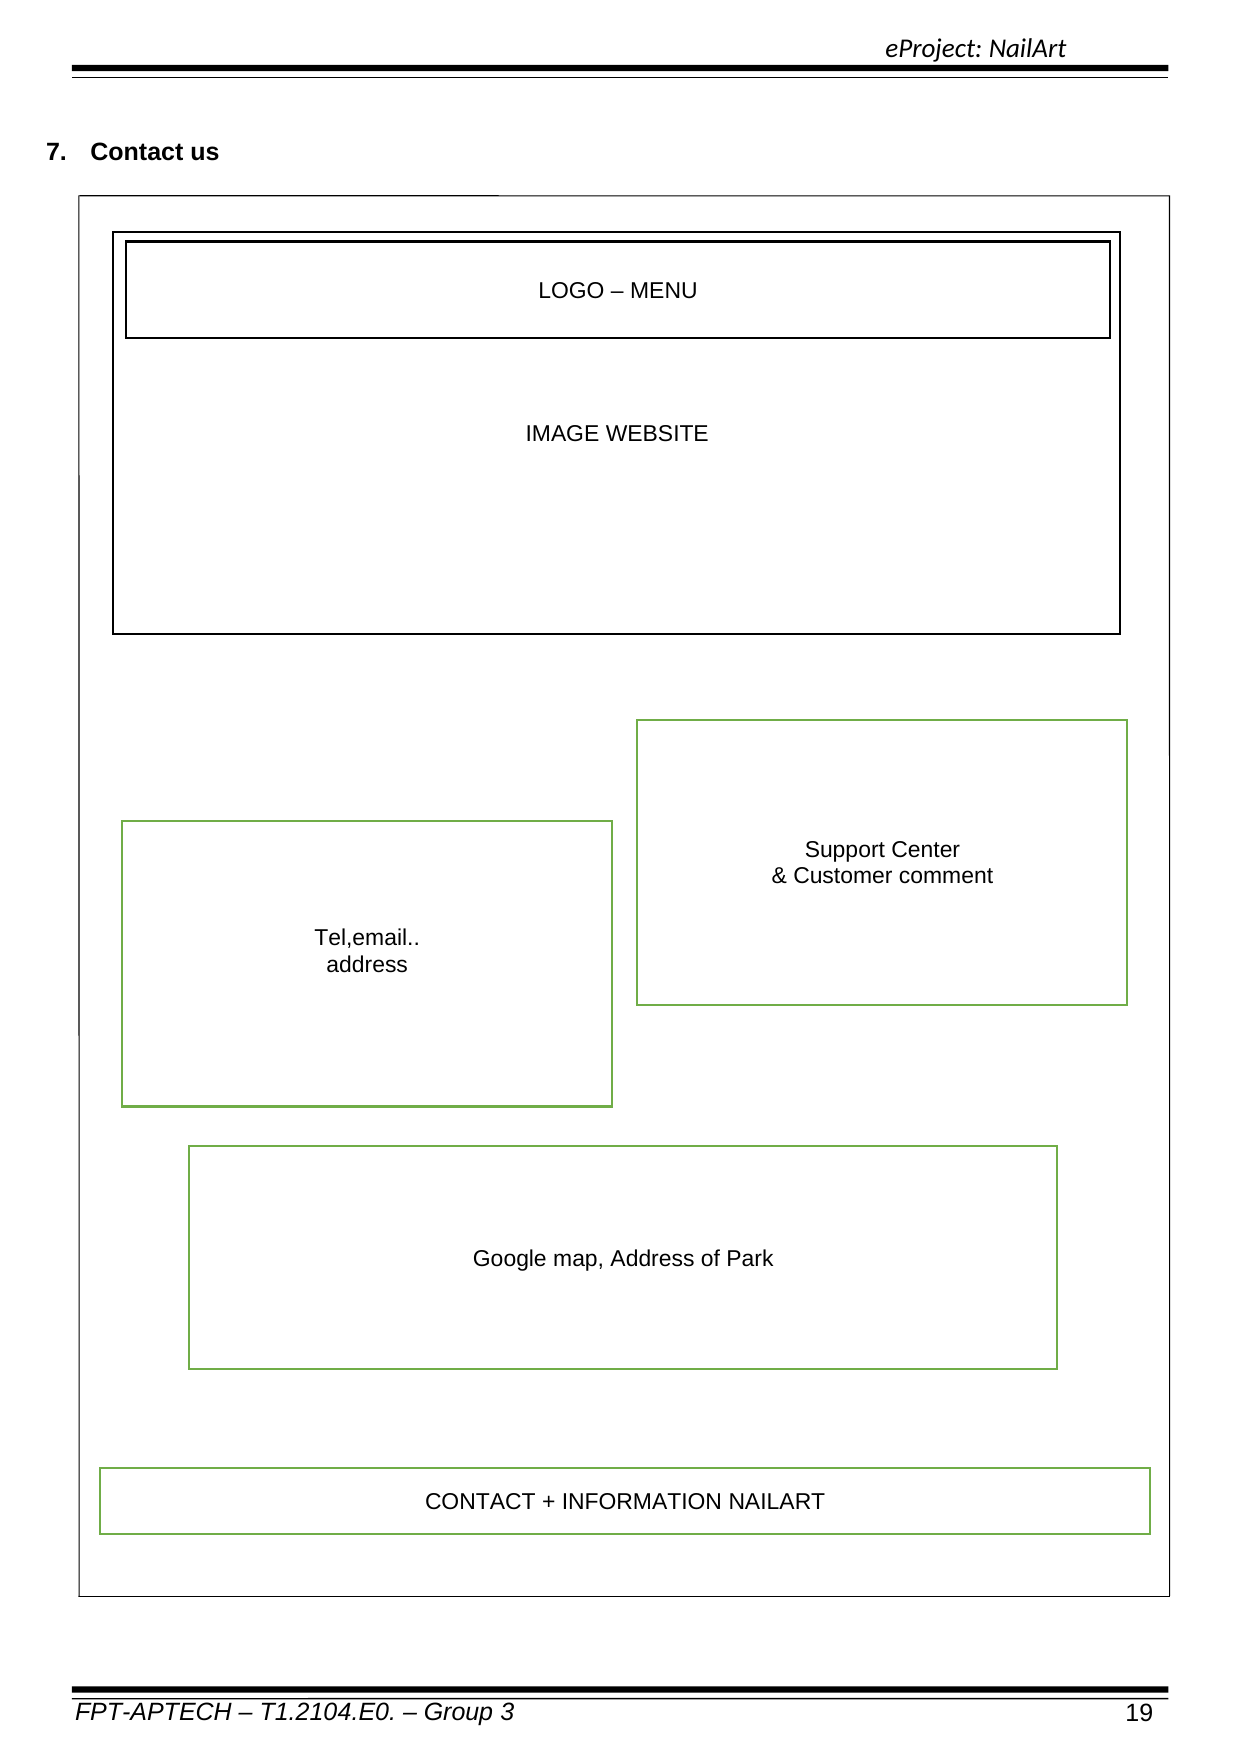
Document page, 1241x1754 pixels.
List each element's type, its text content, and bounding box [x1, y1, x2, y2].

list Contact us [46, 137, 1203, 165]
